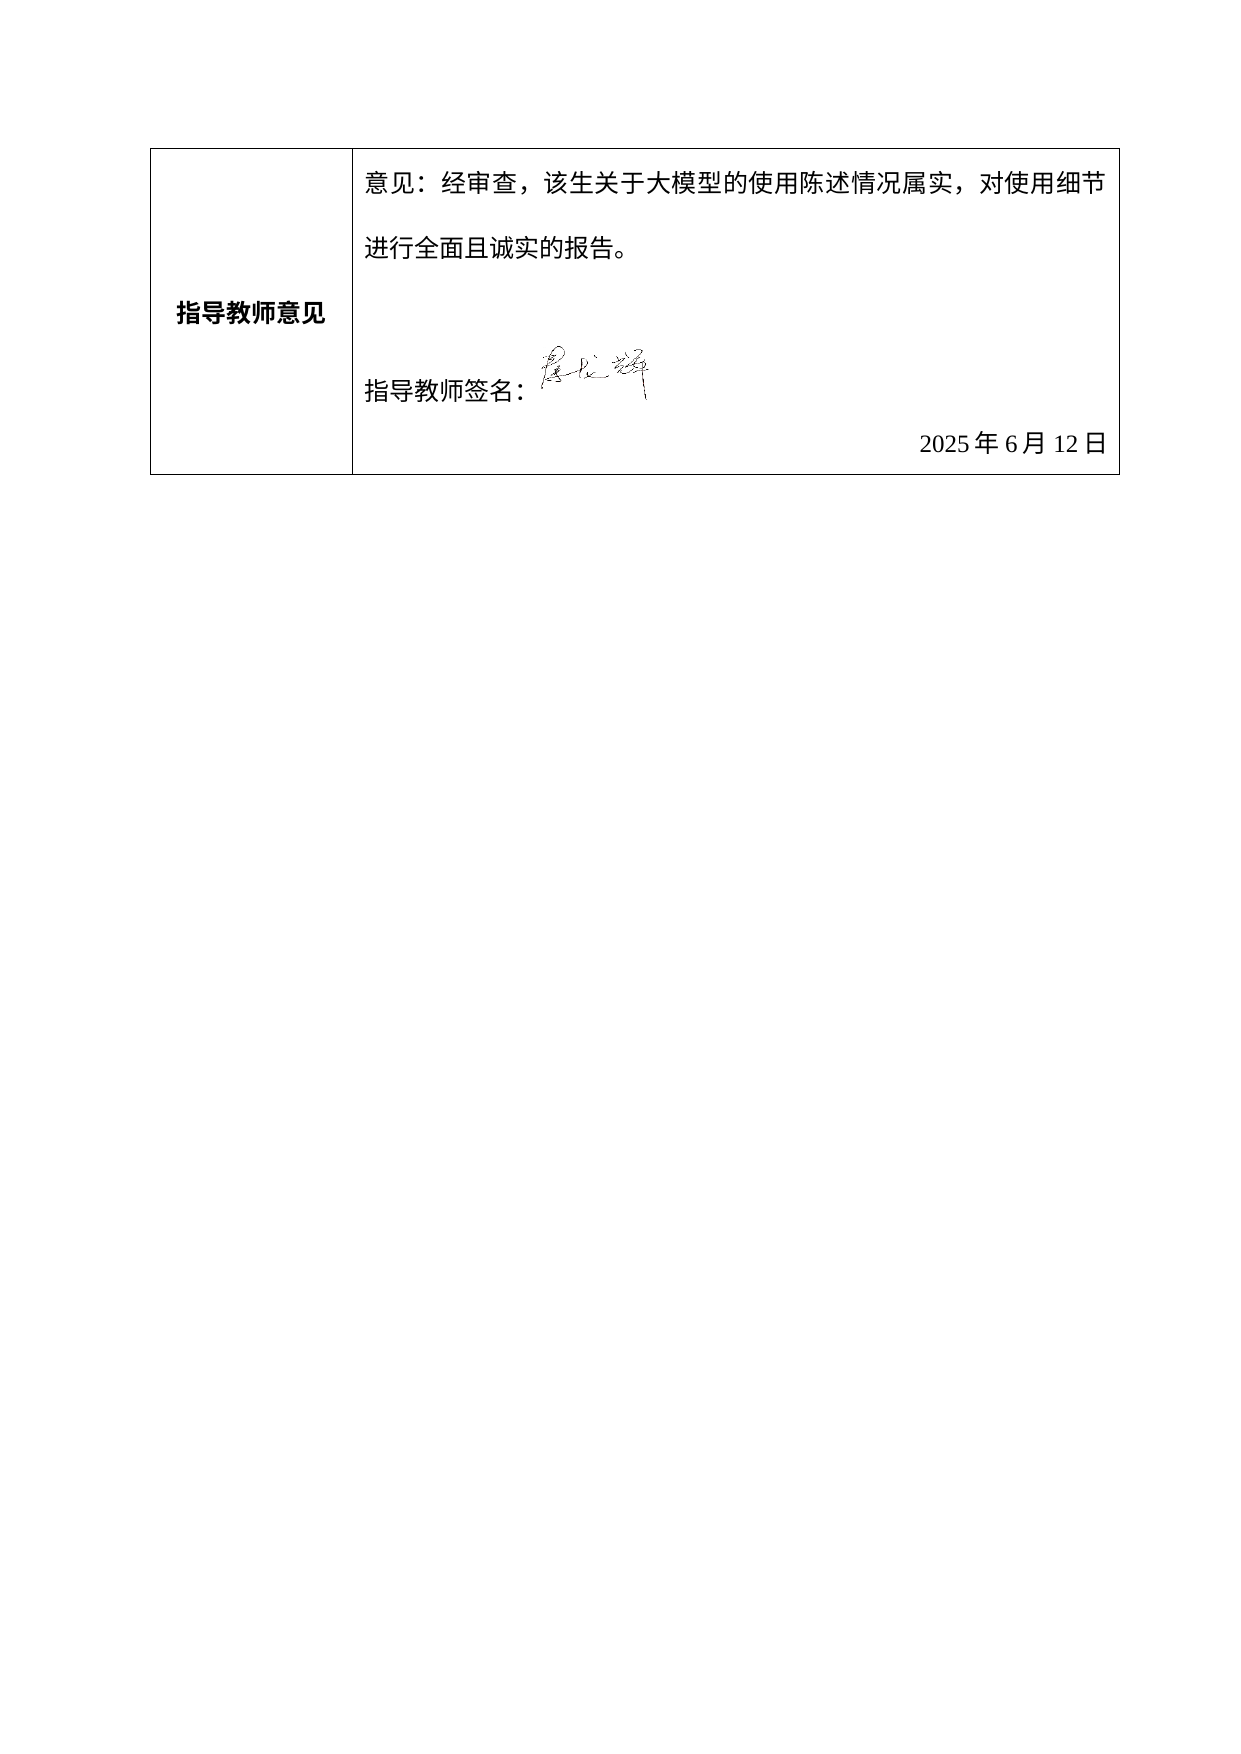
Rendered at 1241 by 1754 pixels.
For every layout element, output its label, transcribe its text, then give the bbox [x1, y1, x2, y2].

table_cell 意见：经审查，该生关于大模型的使用陈述情况属实，对使用细节进行全面且诚实的报告。 指导教师签名： 2025年 6月 12日 [353, 149, 1119, 474]
picture [539, 345, 649, 401]
table_cell 指导教师意见 [151, 149, 352, 474]
